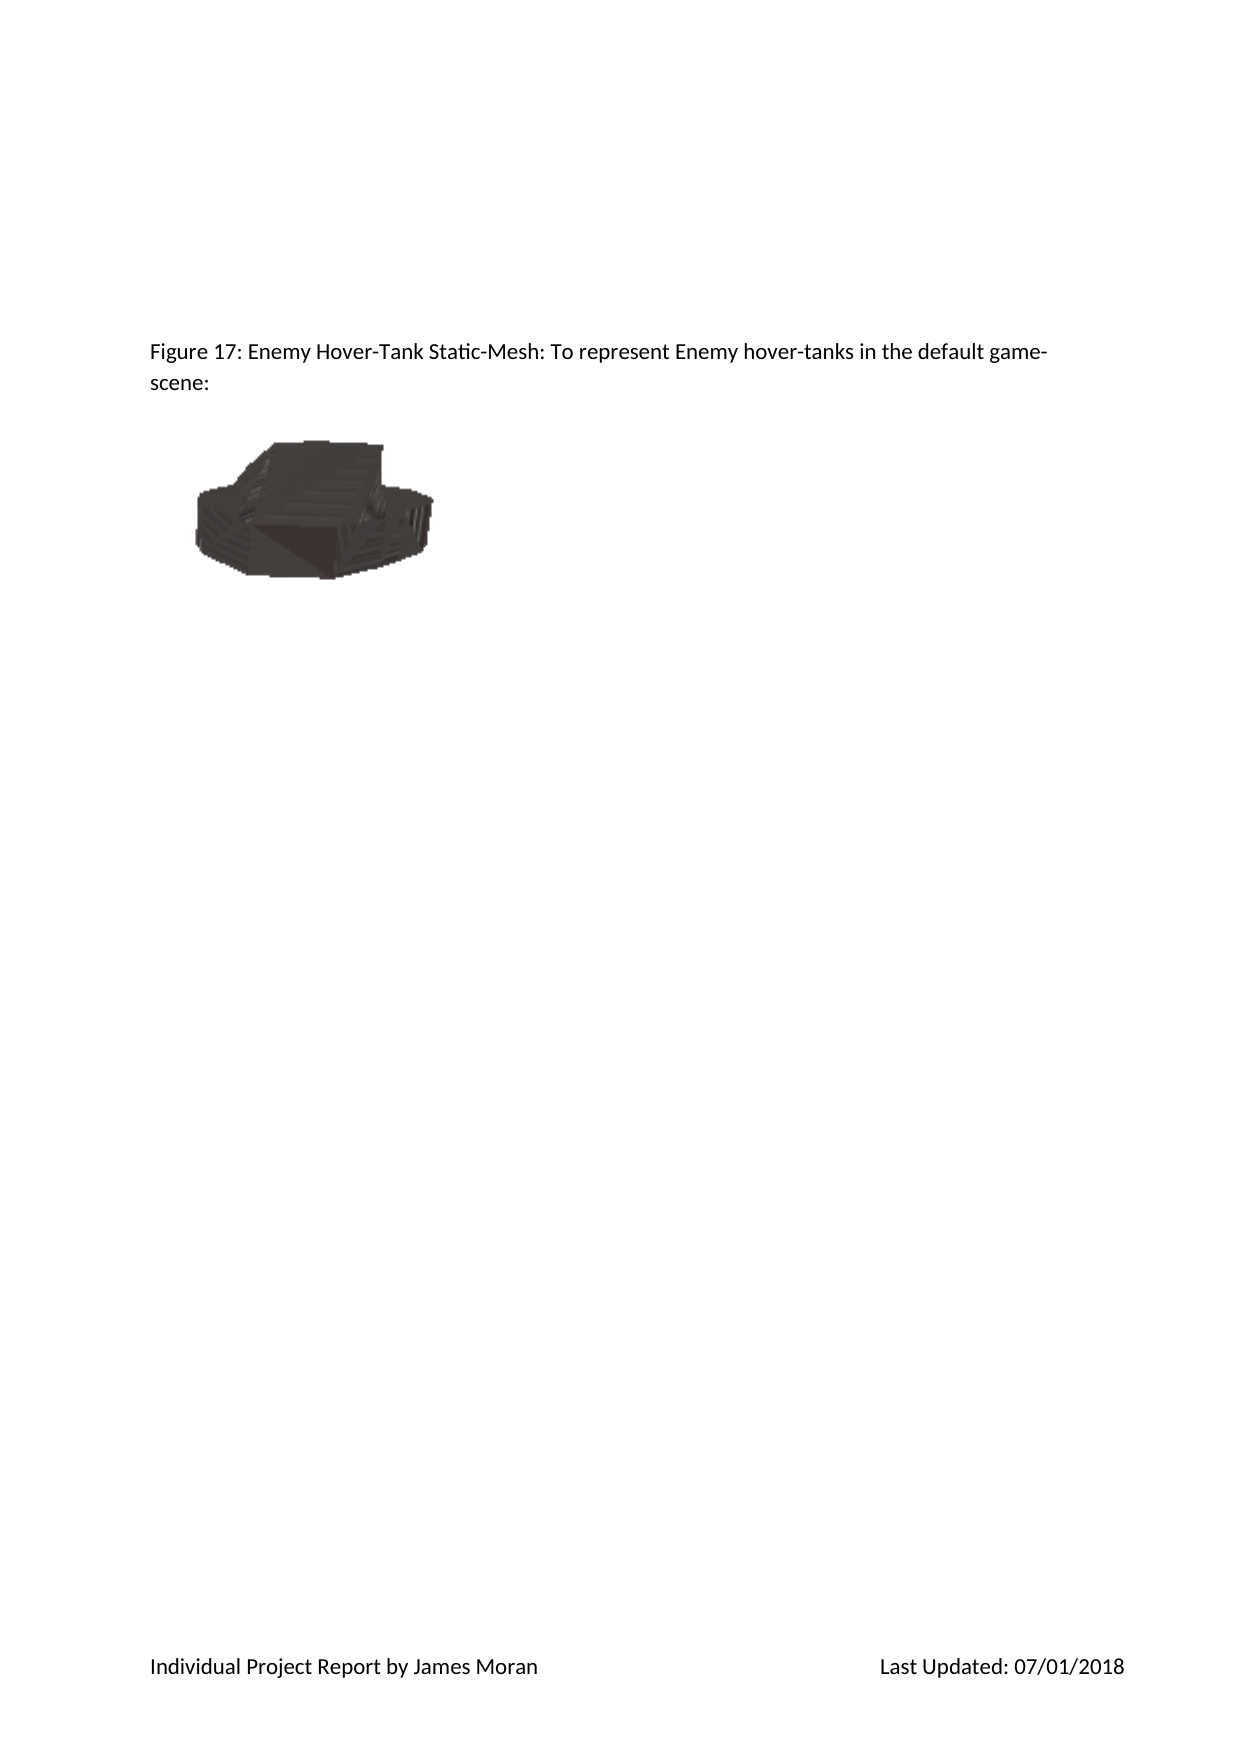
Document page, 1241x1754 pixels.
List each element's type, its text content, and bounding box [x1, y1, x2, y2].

picture [150, 416, 464, 596]
text Figure 17: Enemy Hover-Tank Static-Mesh: To represent Enemy hover-tanks in the default game-scene: [150, 337, 1090, 396]
